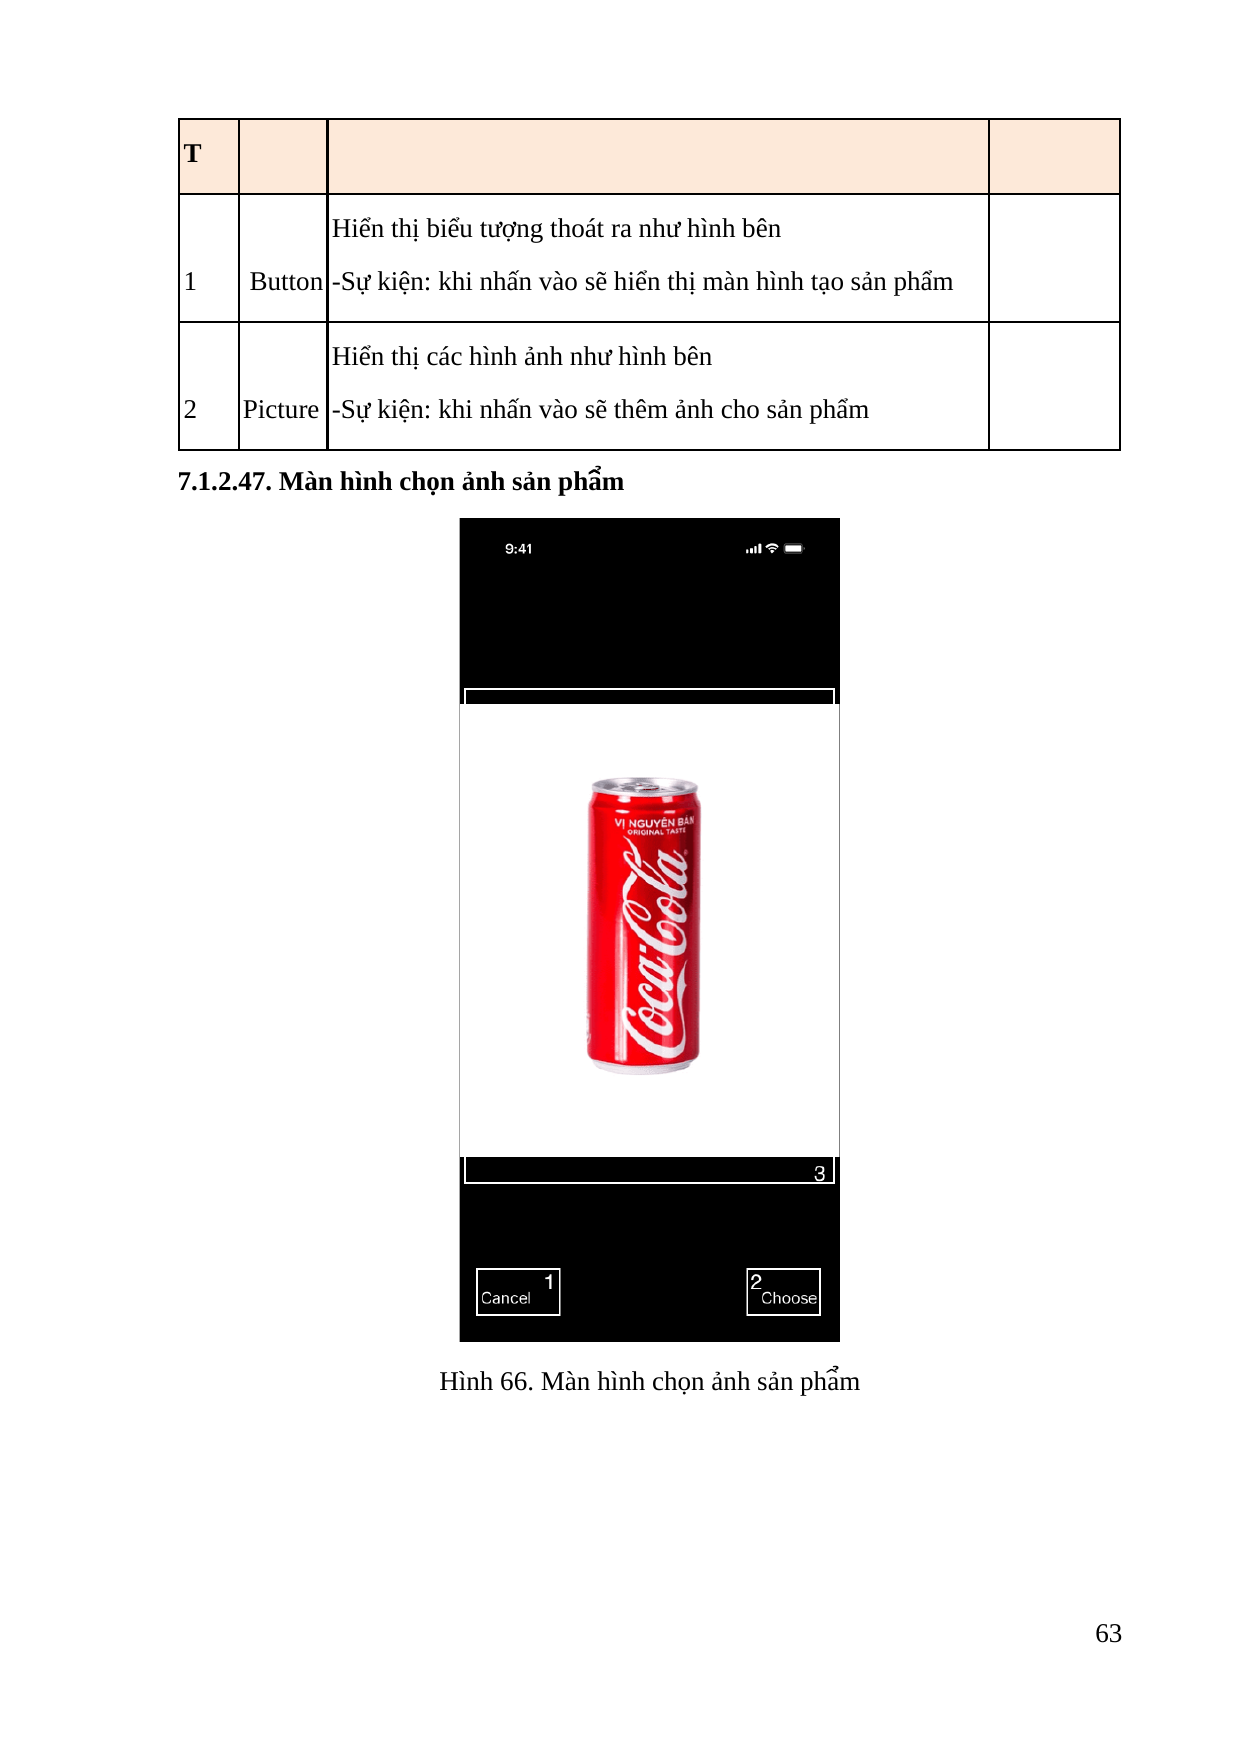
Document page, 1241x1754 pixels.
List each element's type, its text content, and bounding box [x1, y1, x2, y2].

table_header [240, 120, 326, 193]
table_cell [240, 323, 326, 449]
subtitle Màn hình chọn ảnh sản phẩm [177, 464, 1122, 497]
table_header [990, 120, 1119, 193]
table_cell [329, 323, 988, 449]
picture [459, 518, 840, 1342]
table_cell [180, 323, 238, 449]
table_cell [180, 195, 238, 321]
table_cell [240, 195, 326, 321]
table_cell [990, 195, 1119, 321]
text Hình 66. Màn hình chọn ảnh sản phẩm [177, 1363, 1122, 1396]
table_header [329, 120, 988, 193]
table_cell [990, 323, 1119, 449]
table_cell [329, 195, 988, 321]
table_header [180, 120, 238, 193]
